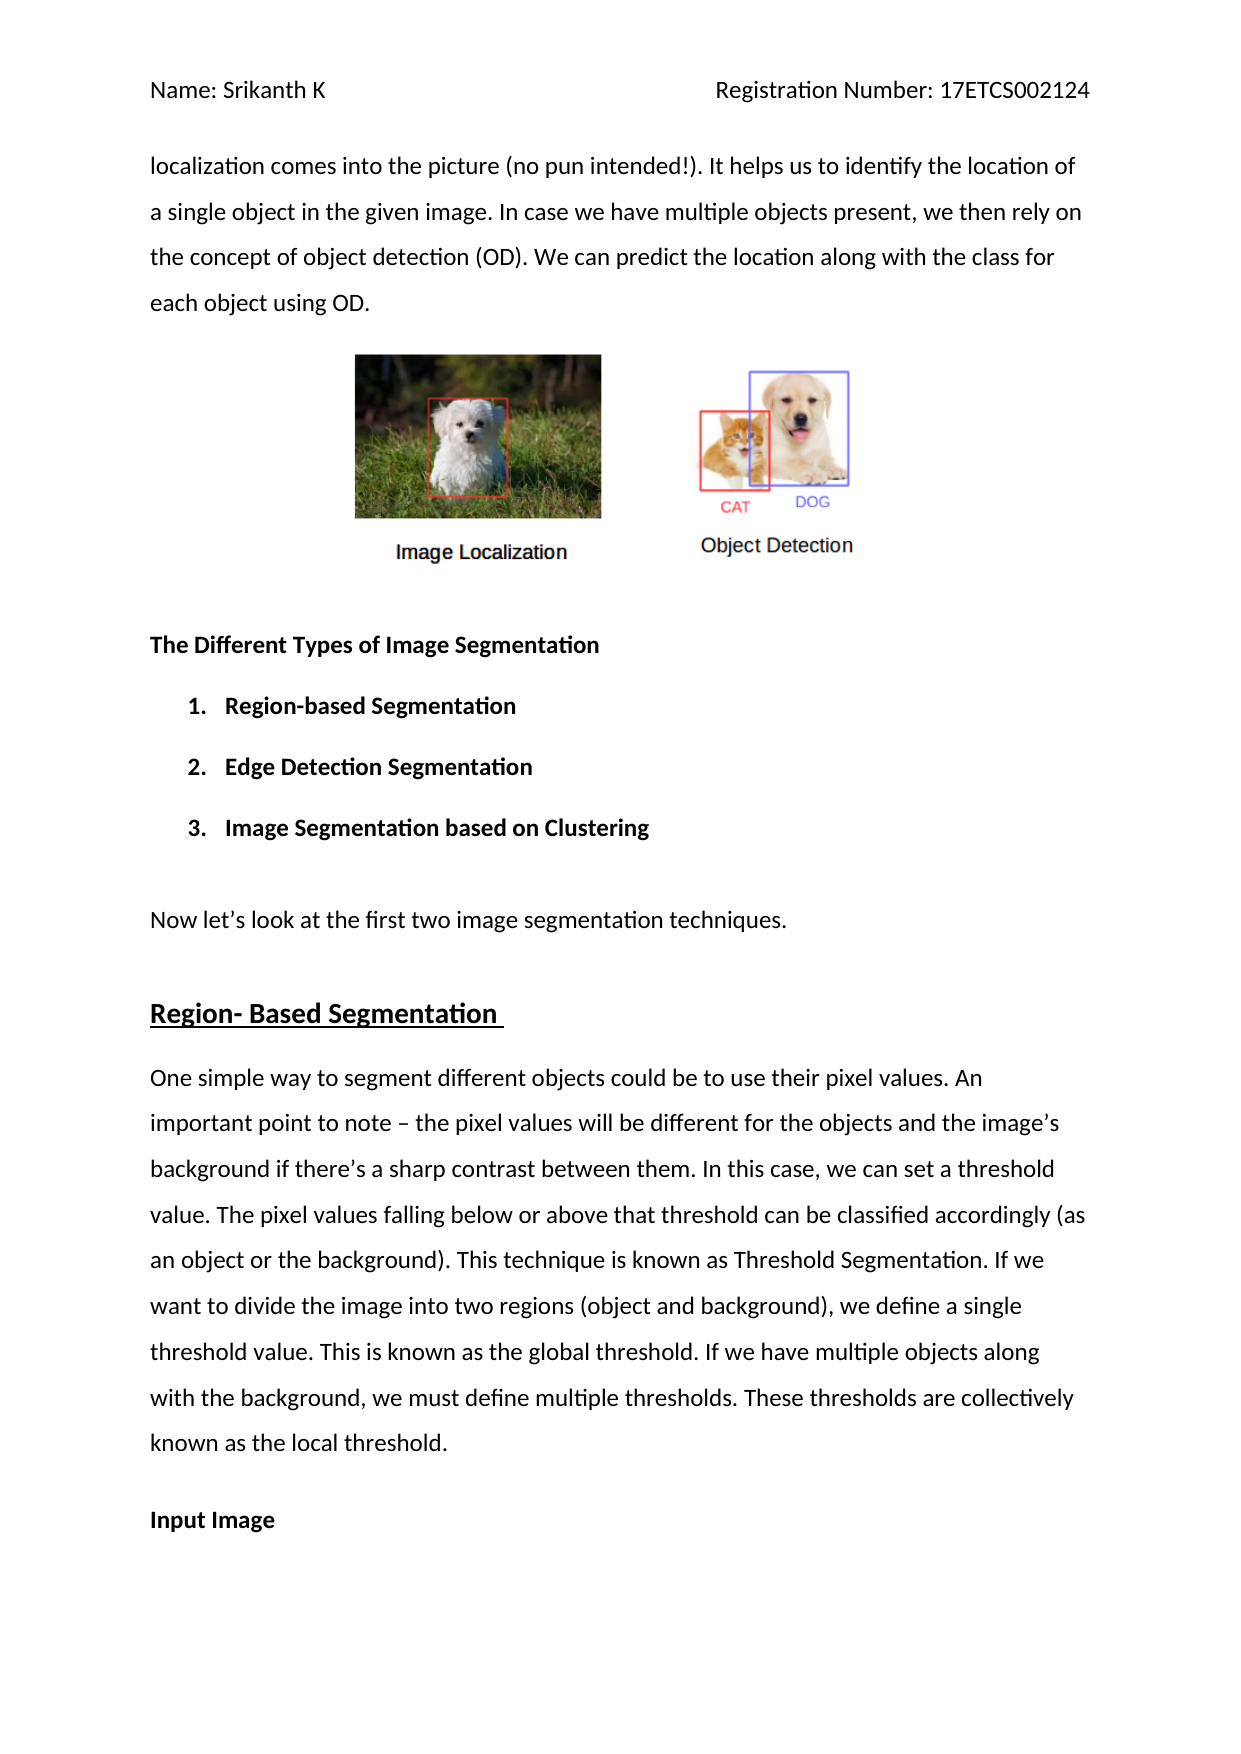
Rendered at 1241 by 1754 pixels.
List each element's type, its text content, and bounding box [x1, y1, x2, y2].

list Region-based Segmentation [187, 690, 1090, 721]
text Region- Based Segmentation [150, 996, 1090, 1031]
picture [321, 332, 920, 584]
list Edge Detection Segmentation [187, 751, 1090, 782]
text The Different Types of Image Segmentation [150, 629, 1090, 660]
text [150, 150, 1090, 318]
list Image Segmentation based on Clustering [187, 812, 1090, 843]
text Now let’s look at the first two image segmentation techniques. [150, 904, 1090, 934]
text One simple way to segment different objects could be to use their pixel values. An important point to note – the pixel values will be different for the objects and the image’s background if there’s a sharp contrast between them. In this case, we can set a threshold value. The pixel values falling below or above that threshold can be classified accordingly (as an object or the background). This technique is known as Threshold Segmentation. If we want to divide the image into two regions (object and background), we define a single threshold value. This is known as the global threshold. If we have multiple objects along with the background, we must define multiple thresholds. These thresholds are collectively known as the local threshold. [150, 1062, 1090, 1458]
text Input Image [150, 1504, 1090, 1534]
